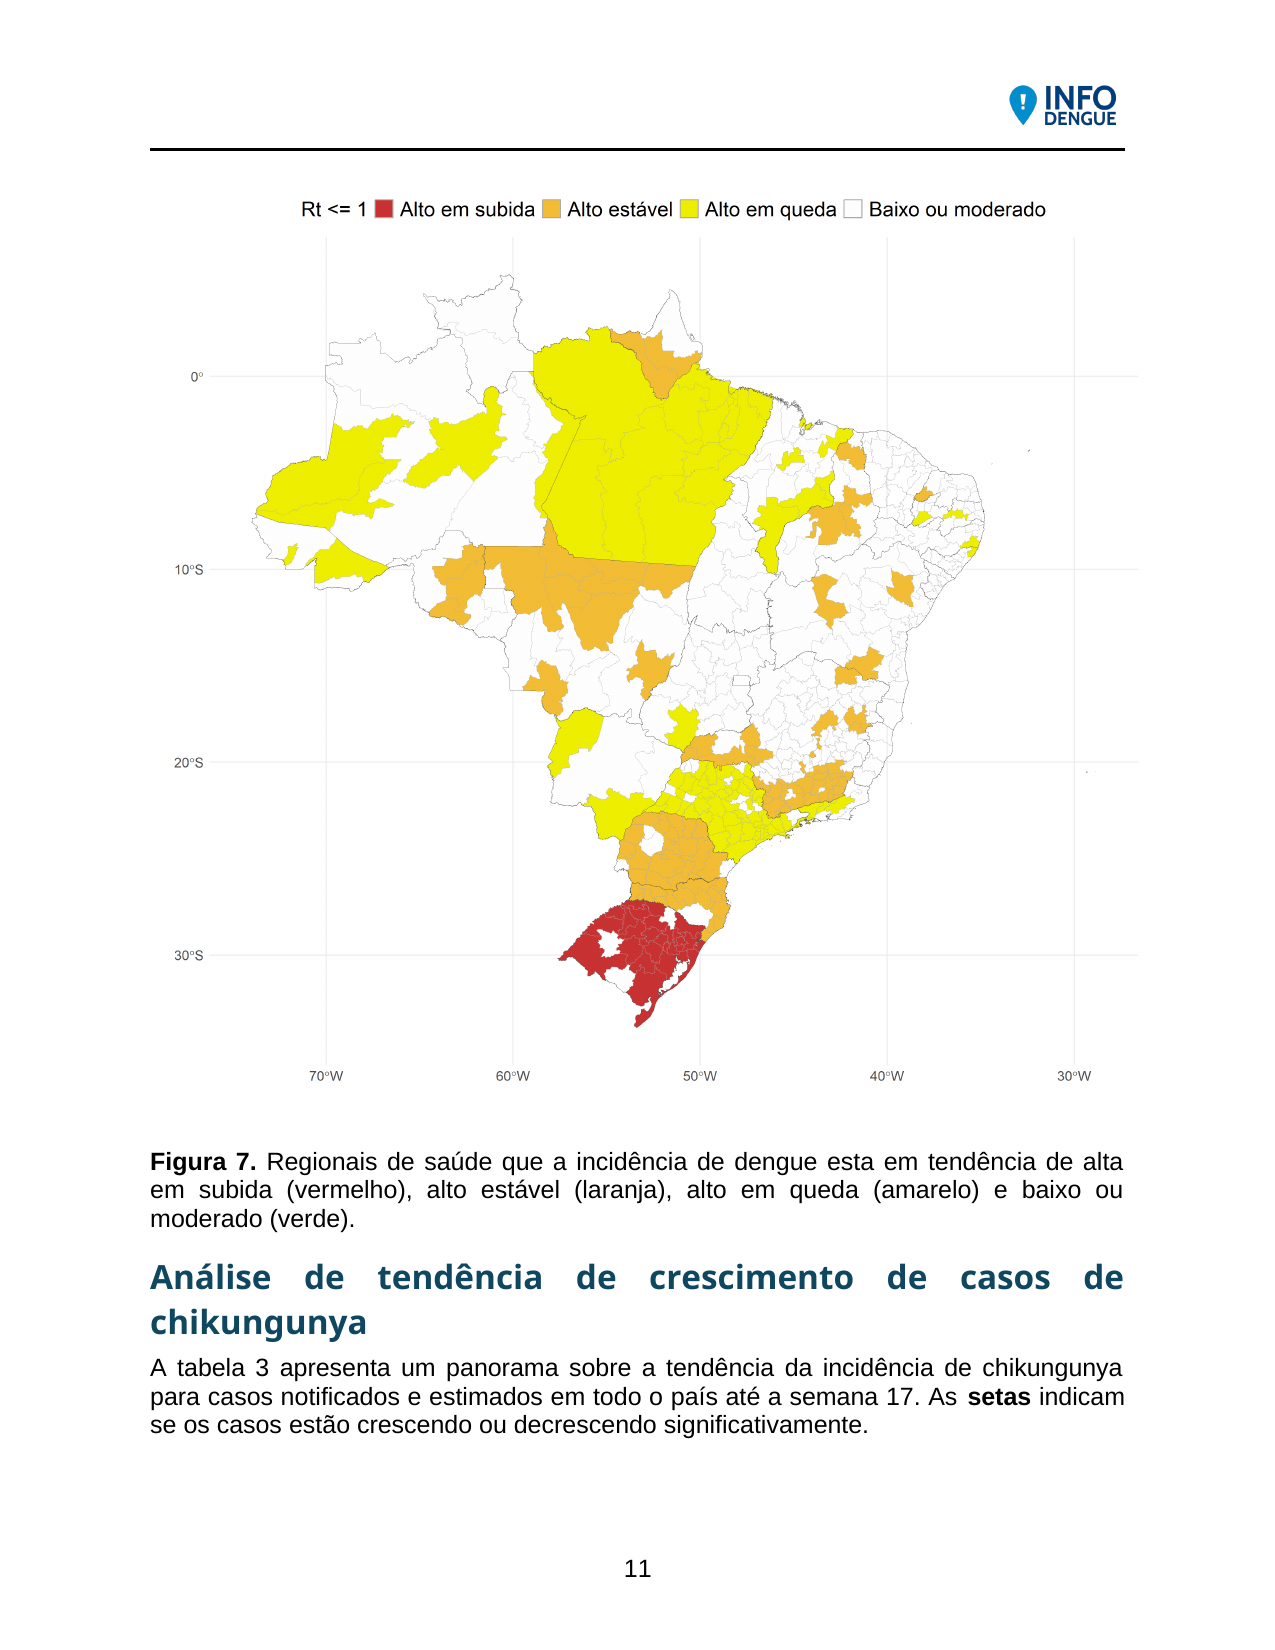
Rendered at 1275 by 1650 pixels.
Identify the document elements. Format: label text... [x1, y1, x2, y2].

picture [1000, 75, 1125, 136]
subtitle Análise de tendência de crescimento de casos de chikungunya [150, 1254, 1125, 1344]
text Figura 7. Regionais de saúde que a incidência de dengue esta em tendência de alta em subida (vermelho), alto estável (laranja), alto em queda (amarelo) e baixo ou moderado (verde). [150, 1147, 1125, 1233]
text A tabela 3 apresenta um panorama sobre a tendência da incidência de chikungunya para casos notificados e estimados em todo o país até a semana 17. As setas indicam se os casos estão crescendo ou decrescendo significativamente. [150, 1353, 1125, 1439]
picture [168, 150, 1144, 1126]
